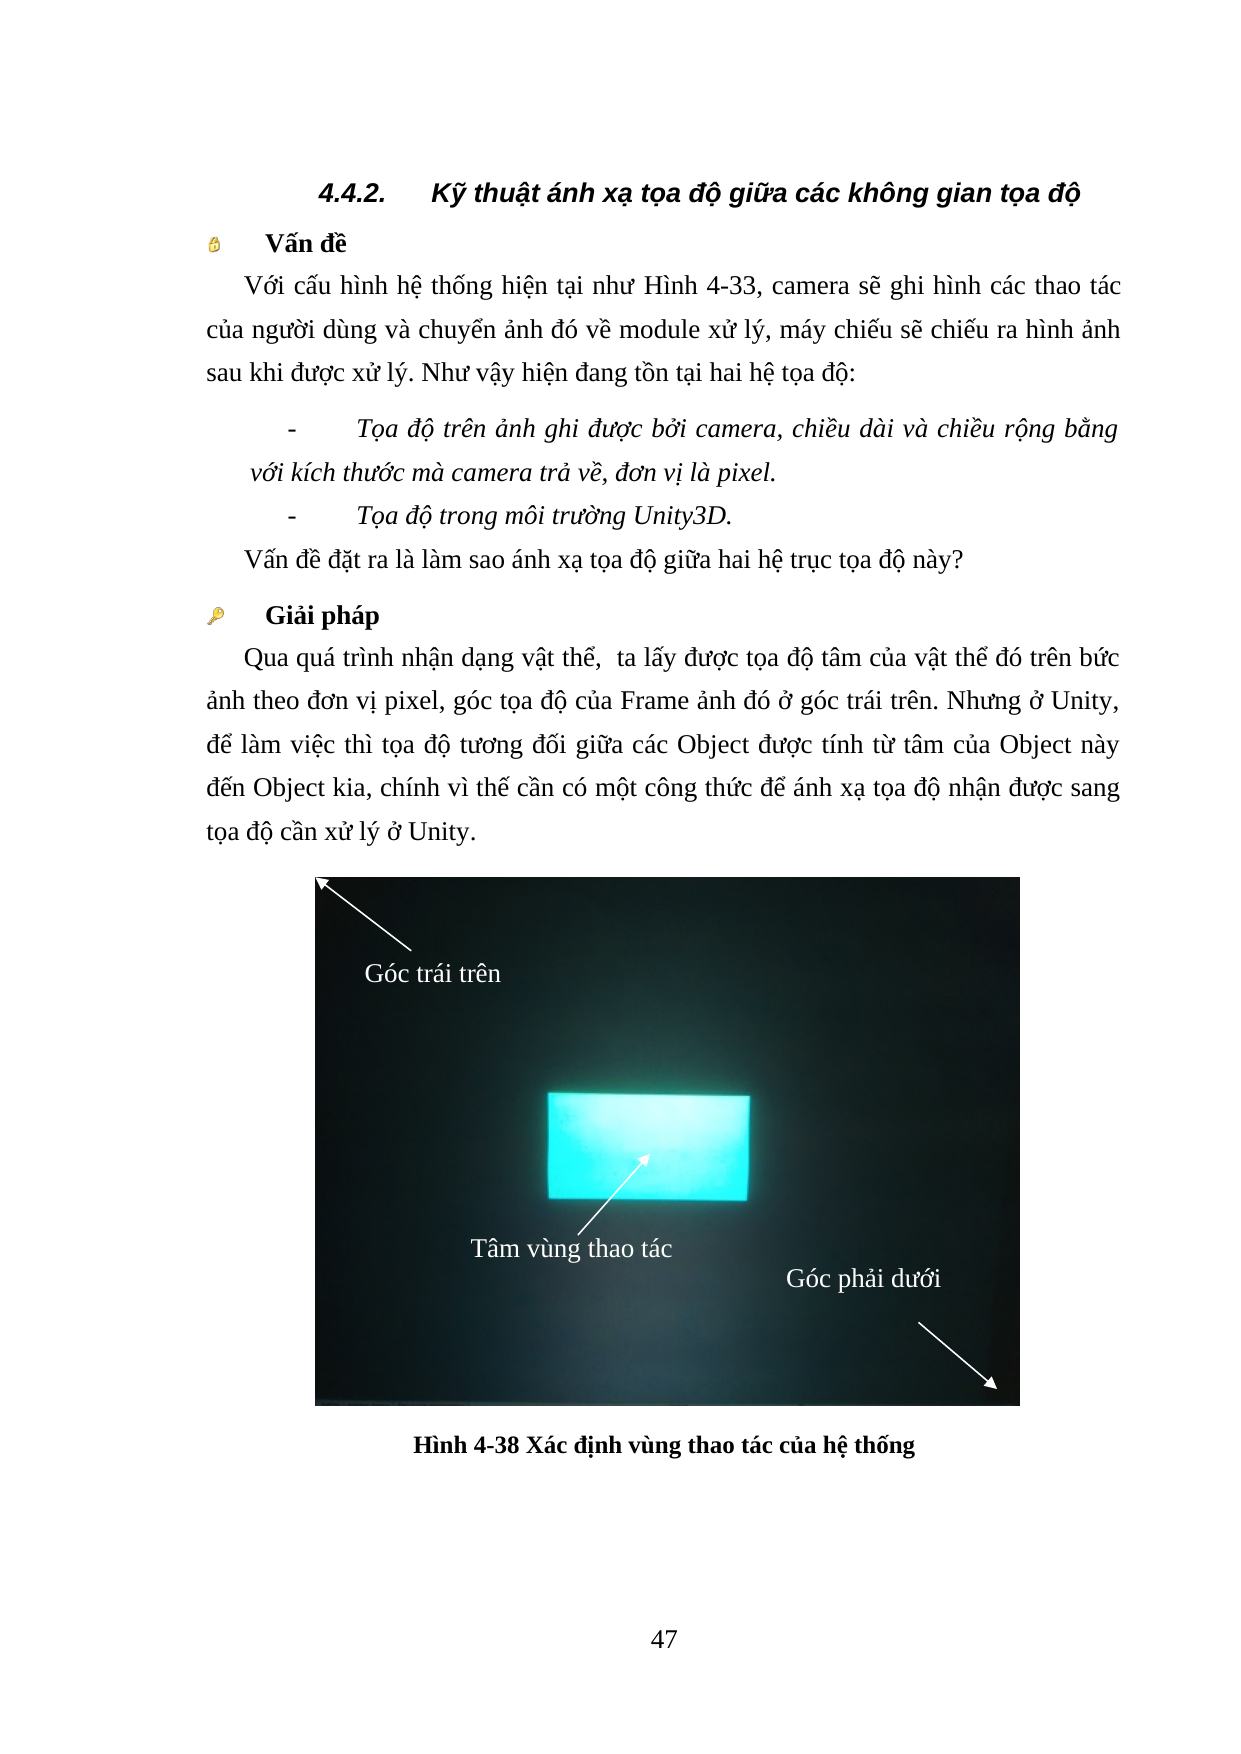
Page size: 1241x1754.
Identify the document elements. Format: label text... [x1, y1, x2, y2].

text Qua quá trình nhận dạng vật thể, ta lấy được tọa độ tâm của vật thể đó trên bức ảnh theo đơn vị pixel, góc tọa độ của Frame ảnh đó ở góc trái trên. Nhưng ở Unity, để làm việc thì tọa độ tương đối giữa các Object được tính từ tâm của Object này đến Object kia, chính vì thế cần có một công thức để ánh xạ tọa độ nhận được sang tọa độ cần xử lý ở Unity. [206, 641, 1122, 846]
text Vấn đề [206, 227, 1122, 258]
picture [207, 607, 224, 625]
subtitle Tọa độ trên ảnh ghi được bởi camera, chiều dài và chiều rộng bằng với kích thước mà camera trả về, đơn vị là pixel. [250, 412, 1122, 487]
text Giải pháp [206, 599, 1122, 630]
text Vấn đề đặt ra là làm sao ánh xạ tọa độ giữa hai hệ trục tọa độ này? [206, 543, 1122, 574]
subtitle Tọa độ trong môi trường Unity3D. [250, 499, 1122, 531]
subtitle Kỹ thuật ánh xạ tọa độ giữa các không gian tọa độ [281, 177, 1122, 208]
picture [207, 235, 221, 253]
picture [315, 877, 1020, 1406]
